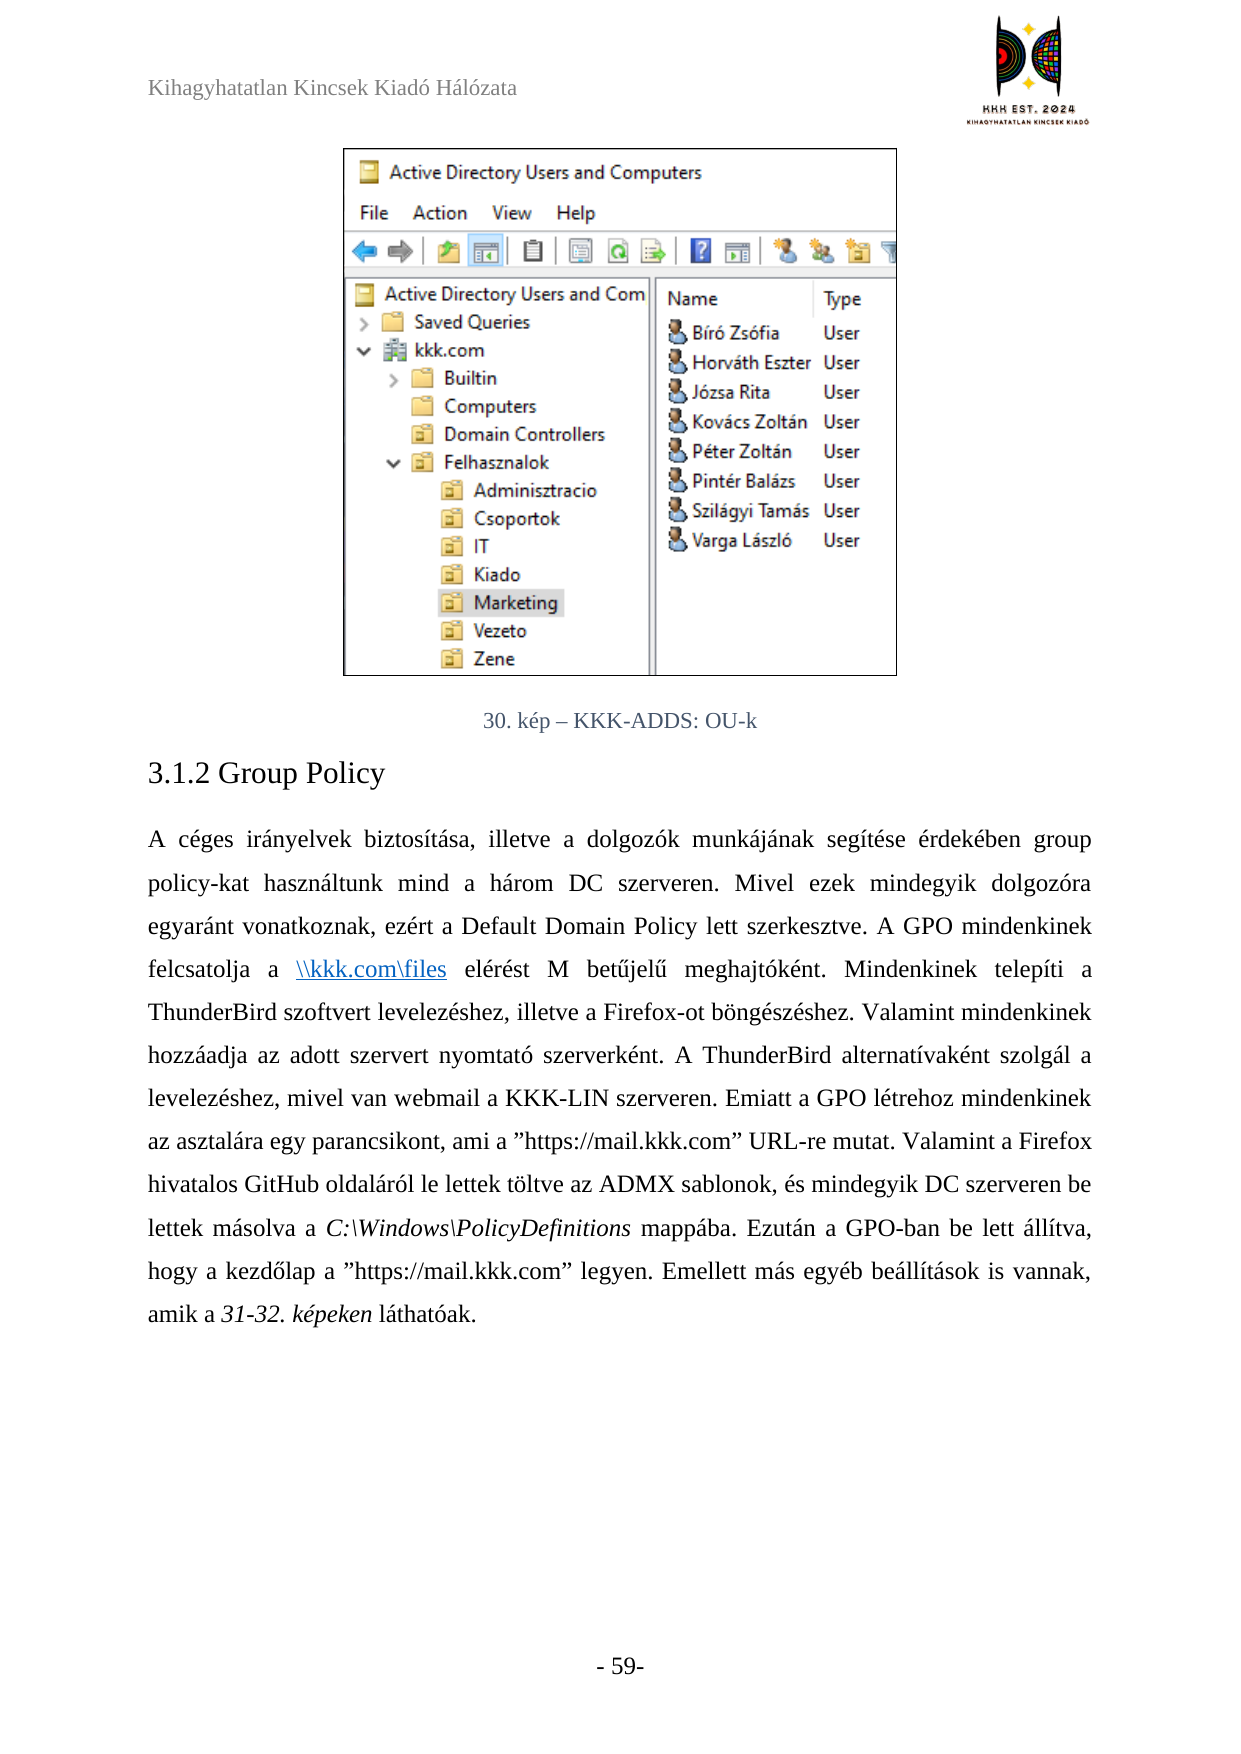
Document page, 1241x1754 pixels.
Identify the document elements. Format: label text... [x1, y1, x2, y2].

picture [344, 149, 896, 675]
text 3.1.2 Group Policy [148, 754, 1093, 790]
text 30. kép – KKK-ADDS: OU-k [148, 707, 1093, 733]
text A céges irányelvek biztosítása, illetve a dolgozók munkájának segítése érdekében group policy-kat használtunk mind a három DC szerveren. Mivel ezek mindegyik dolgozóra egyaránt vonatkoznak, ezért a Default Domain Policy lett szerkesztve. A GPO mindenkinek felcsatolja a \\kkk.com\files elérést M betűjelű meghajtóként. Mindenkinek telepíti a ThunderBird szoftvert levelezéshez, illetve a Firefox-ot böngészéshez. Valamint mindenkinek hozzáadja az adott szervert nyomtató szerverként. A ThunderBird alternatívaként szolgál a levelezéshez, mivel van webmail a KKK-LIN szerveren. Emiatt a GPO létrehoz mindenkinek az asztalára egy parancsikont, ami a ”https://mail.kkk.com” URL-re mutat. Valamint a Firefox hivatalos GitHub oldaláról le lettek töltve az ADMX sablonok, és mindegyik DC szerveren be lettek másolva a C:\Windows\PolicyDefinitions mappába. Ezután a GPO-ban be lett állítva, hogy a kezdőlap a ”https://mail.kkk.com” legyen. Emellett más egyéb beállítások is vannak, amik a 31-32. képeken láthatóak. [148, 824, 1093, 1328]
picture [958, 4, 1094, 130]
